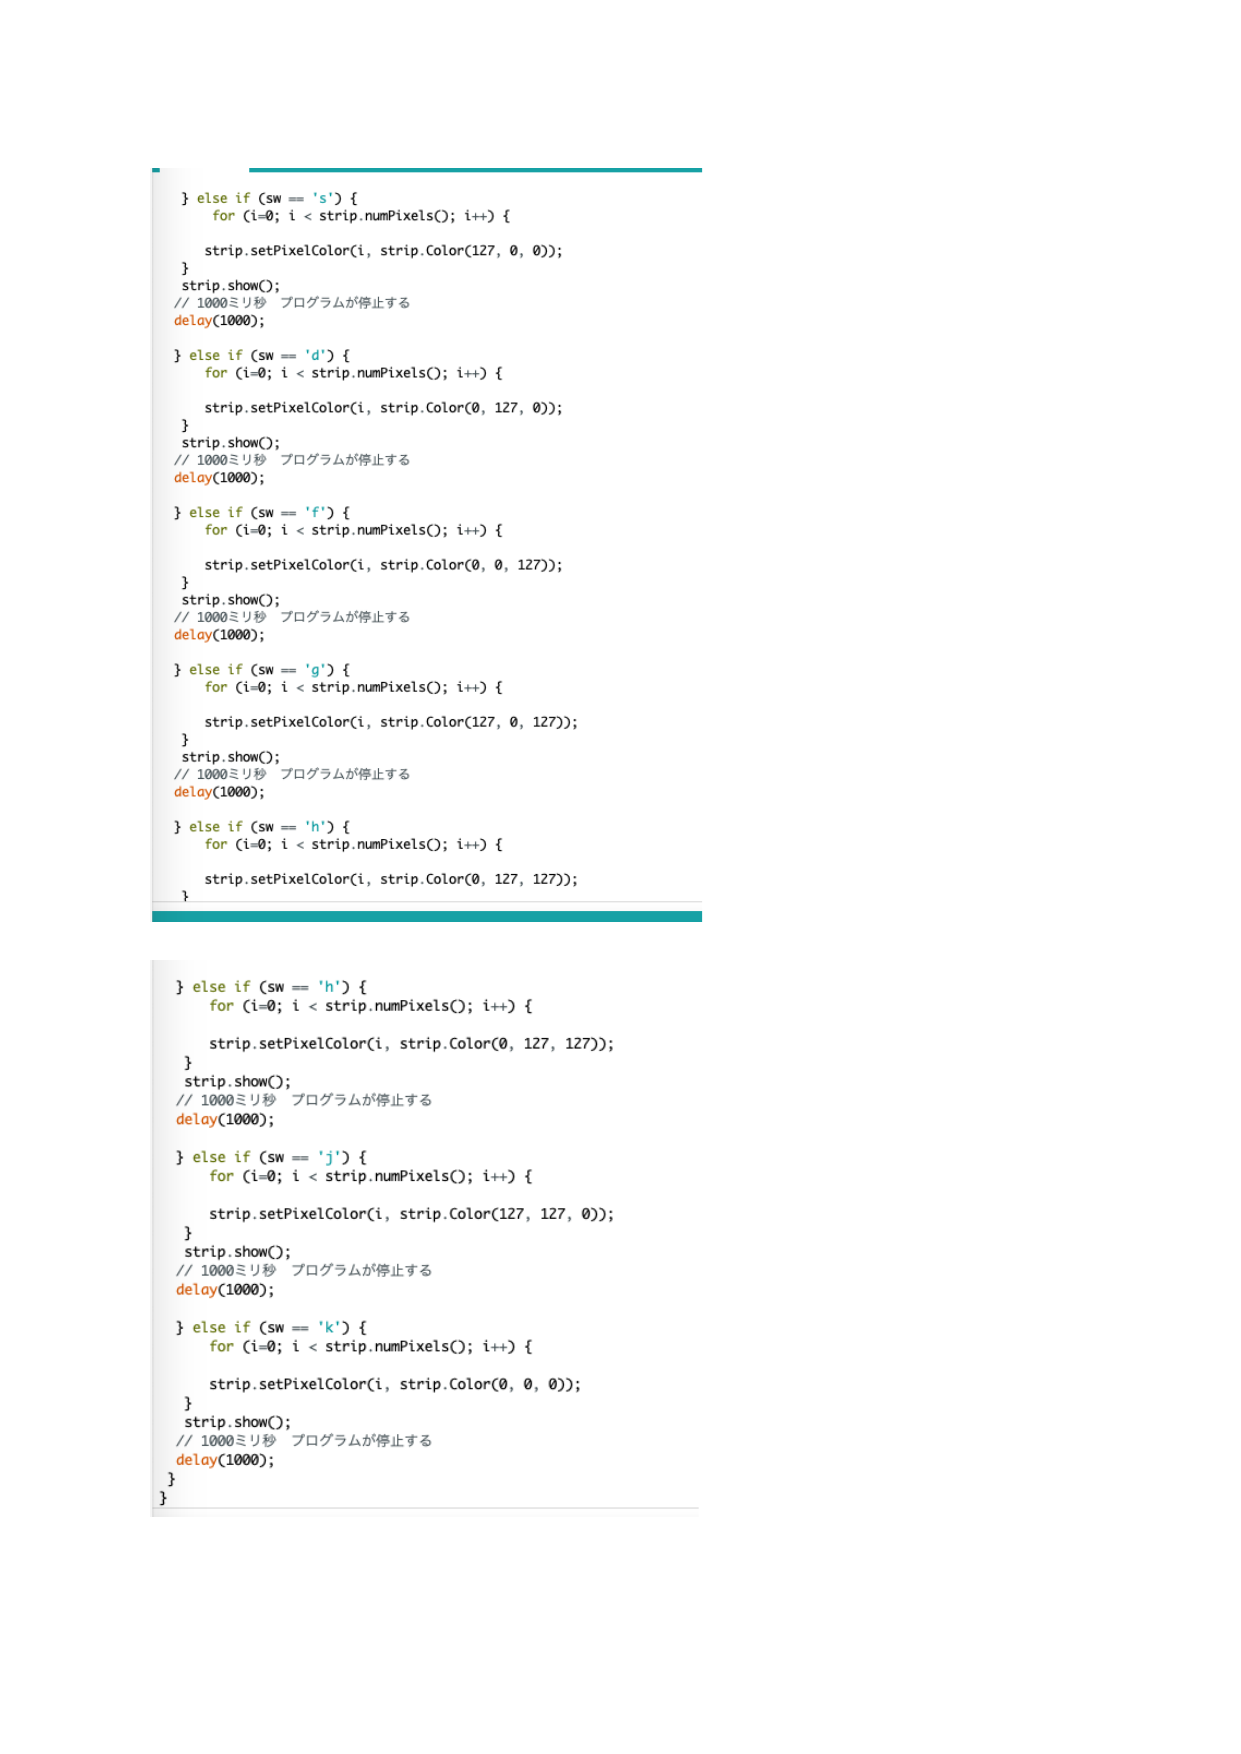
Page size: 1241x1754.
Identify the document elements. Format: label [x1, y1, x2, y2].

picture [150, 168, 703, 922]
picture [150, 960, 699, 1517]
